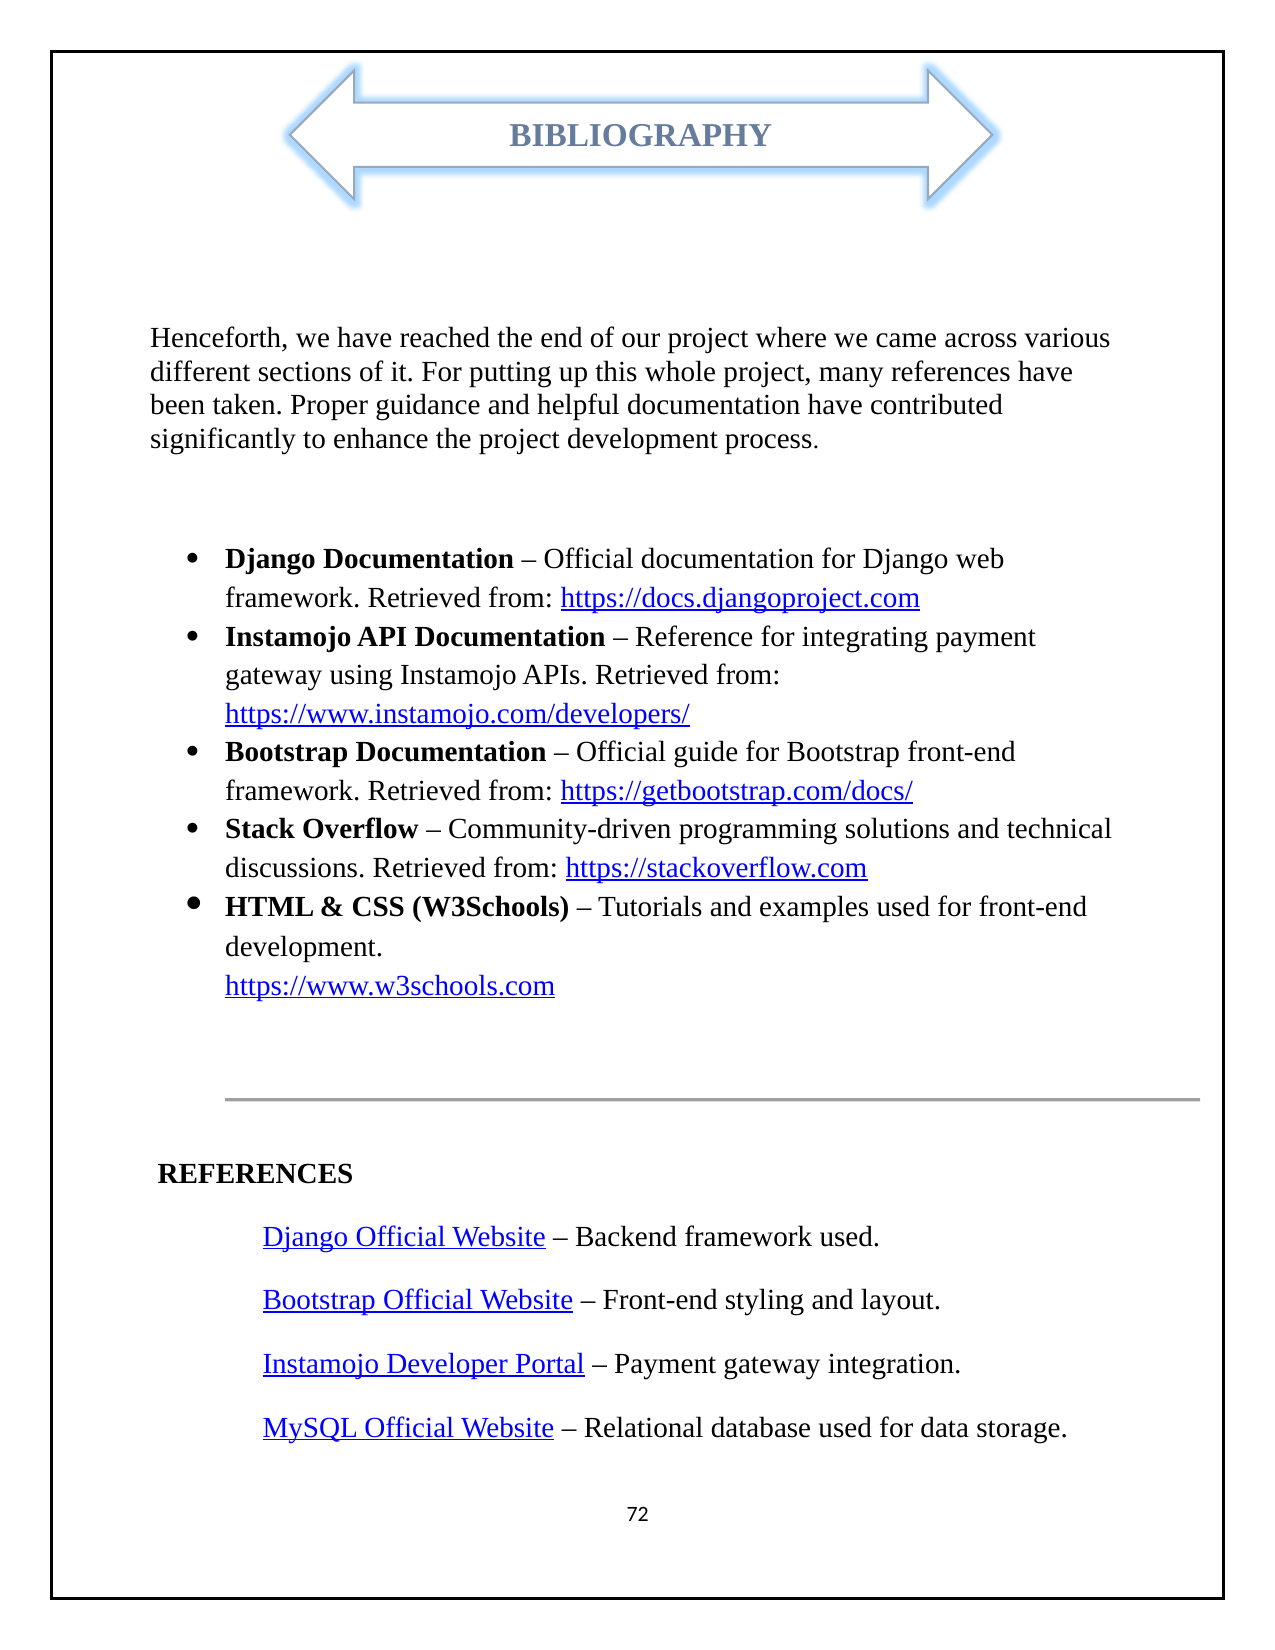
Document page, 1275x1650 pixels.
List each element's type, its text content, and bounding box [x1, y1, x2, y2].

text  Bootstrap Official Website – Front-end styling and layout. [225, 1282, 1125, 1316]
text  MySQL Official Website – Relational database used for data storage. [225, 1410, 1125, 1443]
list Django Documentation – Official documentation for Django web framework. Retrieved from: https://docs.djangoproject.com [187, 542, 1125, 614]
text REFERENCES [150, 1156, 1125, 1189]
text  Django Official Website – Backend framework used. [225, 1219, 1125, 1252]
list HTML & CSS (W3Schools) – Tutorials and examples used for front-end development. https://www.w3schools.com [187, 889, 1125, 1001]
text  Instamojo Developer Portal – Payment gateway integration. [225, 1346, 1125, 1379]
text Henceforth, we have reached the end of our project where we came across various different sections of it. For putting up this whole project, many references have been taken. Proper guidance and helpful documentation have contributed significantly to enhance the project development process. [150, 320, 1125, 454]
list Stack Overflow – Community-driven programming solutions and technical discussions. Retrieved from: https://stackoverflow.com [187, 812, 1125, 884]
list Bootstrap Documentation – Official guide for Bootstrap front-end framework. Retrieved from: https://getbootstrap.com/docs/ [187, 734, 1125, 807]
list Instamojo API Documentation – Reference for integrating payment gateway using Instamojo APIs. Retrieved from: https://www.instamojo.com/developers/ [187, 619, 1125, 729]
